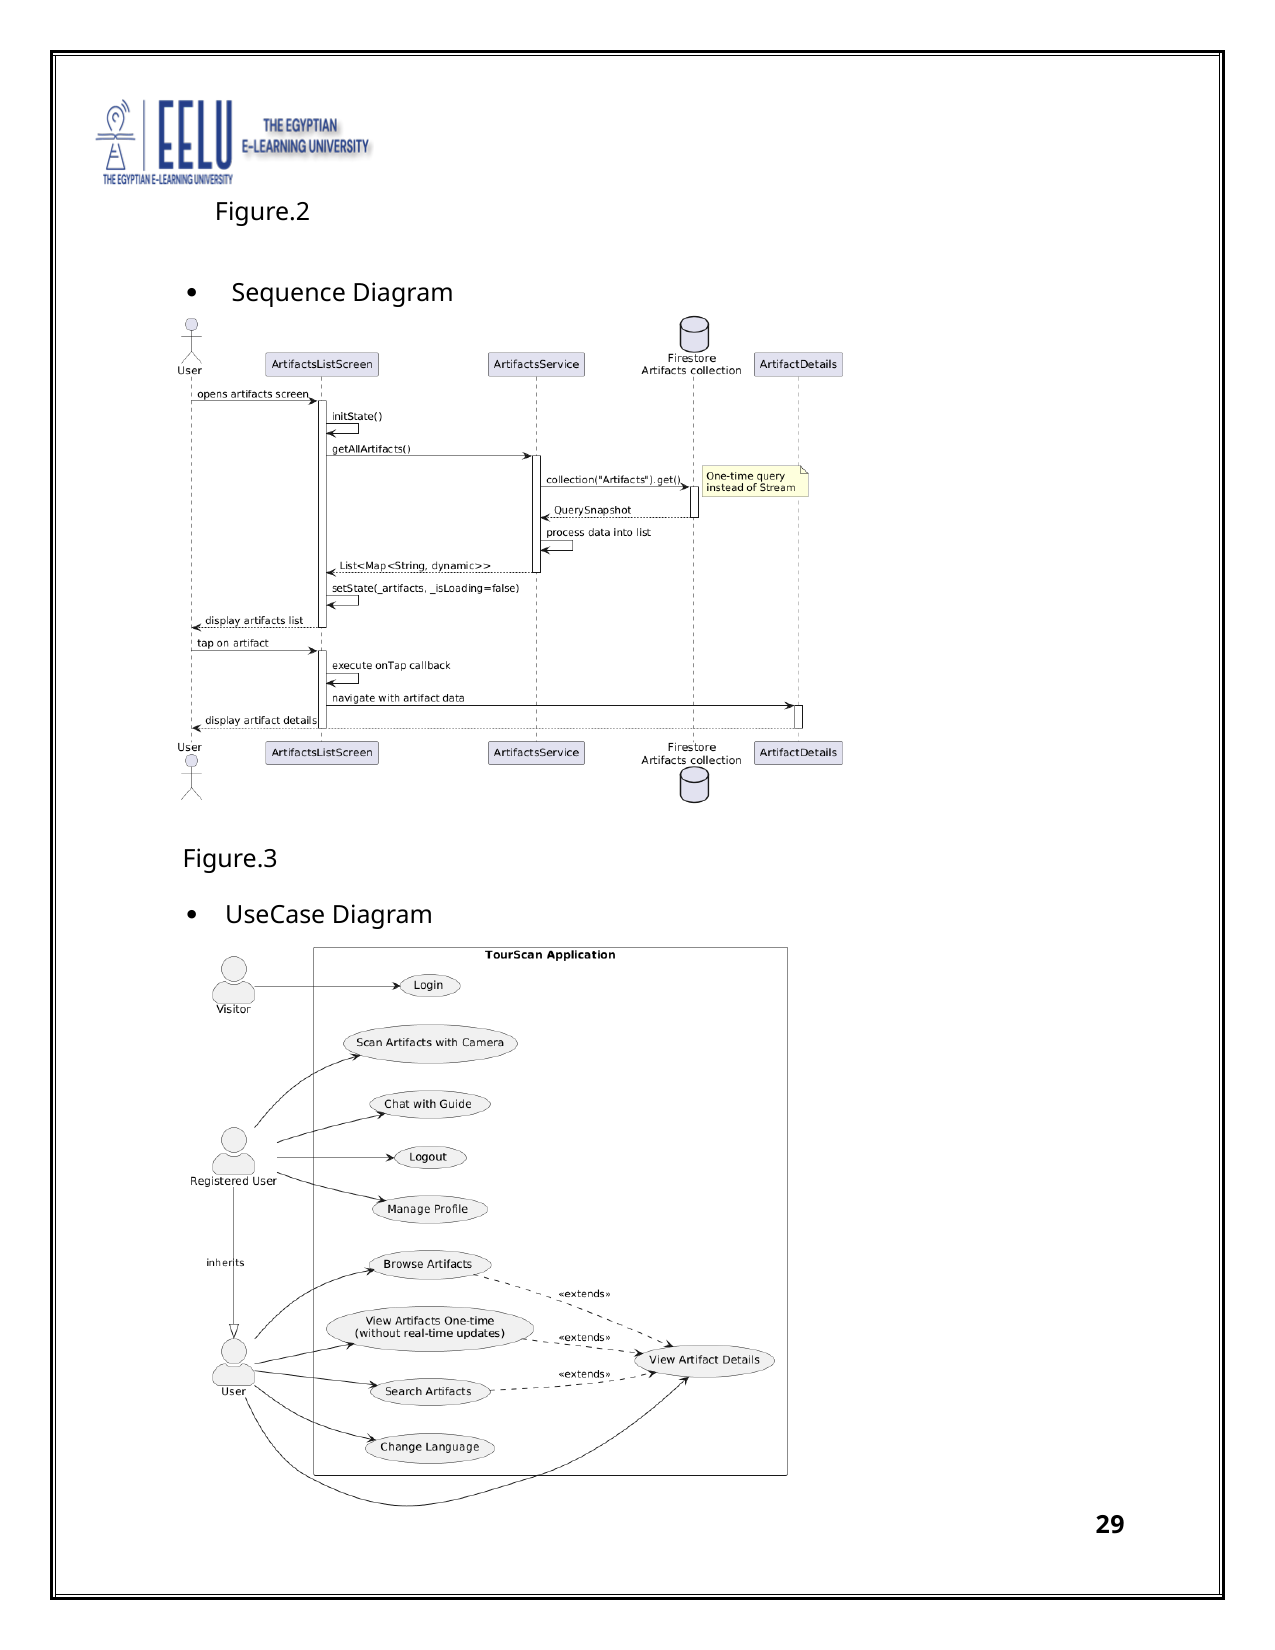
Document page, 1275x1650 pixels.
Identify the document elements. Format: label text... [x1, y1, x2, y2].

text Figure.2 [150, 150, 1125, 227]
list Sequence Diagram [187, 275, 1125, 309]
picture [173, 312, 845, 814]
picture [80, 75, 374, 188]
list UseCase Diagram [187, 896, 1125, 930]
picture [185, 941, 791, 1527]
